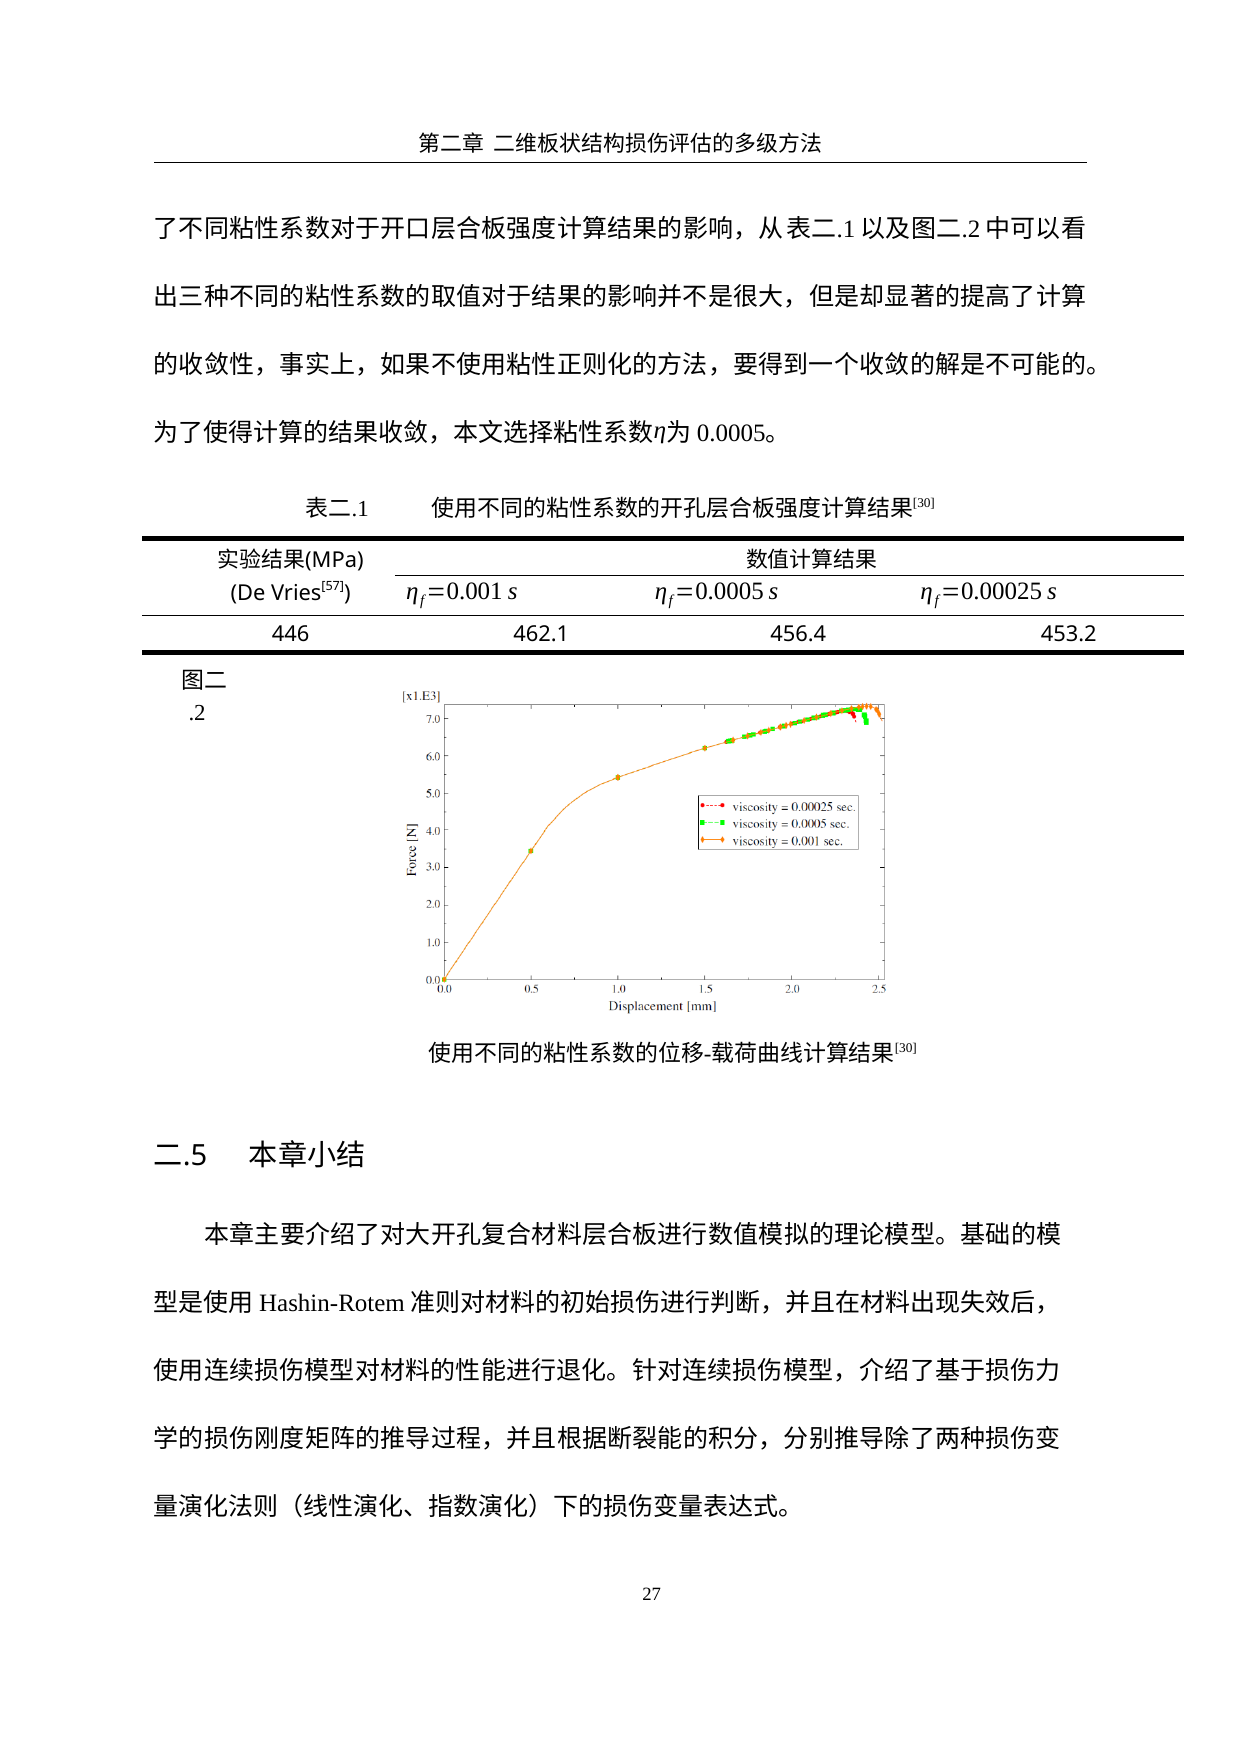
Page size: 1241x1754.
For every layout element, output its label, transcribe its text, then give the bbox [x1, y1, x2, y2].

table_cell [909, 576, 1184, 615]
picture [401, 687, 887, 1014]
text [153, 193, 1087, 465]
table_cell 453.2 [909, 616, 1184, 650]
table_cell [644, 576, 909, 615]
subtitle 使用不同的粘性系数的开孔层合板强度计算结果[30] [153, 490, 1087, 524]
table_cell 456.4 [644, 616, 909, 650]
table_header 数值计算结果 [395, 541, 1184, 575]
table_header 实验结果(MPa) (De Vries[57]) [142, 541, 395, 615]
table_cell 446 [142, 616, 395, 650]
table_cell 462.1 [395, 616, 643, 650]
text 本章主要介绍了对大开孔复合材料层合板进行数值模拟的理论模型。基础的模型是使用Hashin-Rotem准则对材料的初始损伤进行判断，并且在材料出现失效后，使用连续损伤模型对材料的性能进行退化。针对连续损伤模型，介绍了基于损伤力学的损伤刚度矩阵的推导过程，并且根据断裂能的积分，分别推导除了两种损伤变量演化法则（线性演化、指数演化）下的损伤变量表达式。 [153, 1199, 1062, 1539]
subtitle 本章小结 [153, 1119, 1087, 1187]
table_cell [395, 576, 643, 615]
